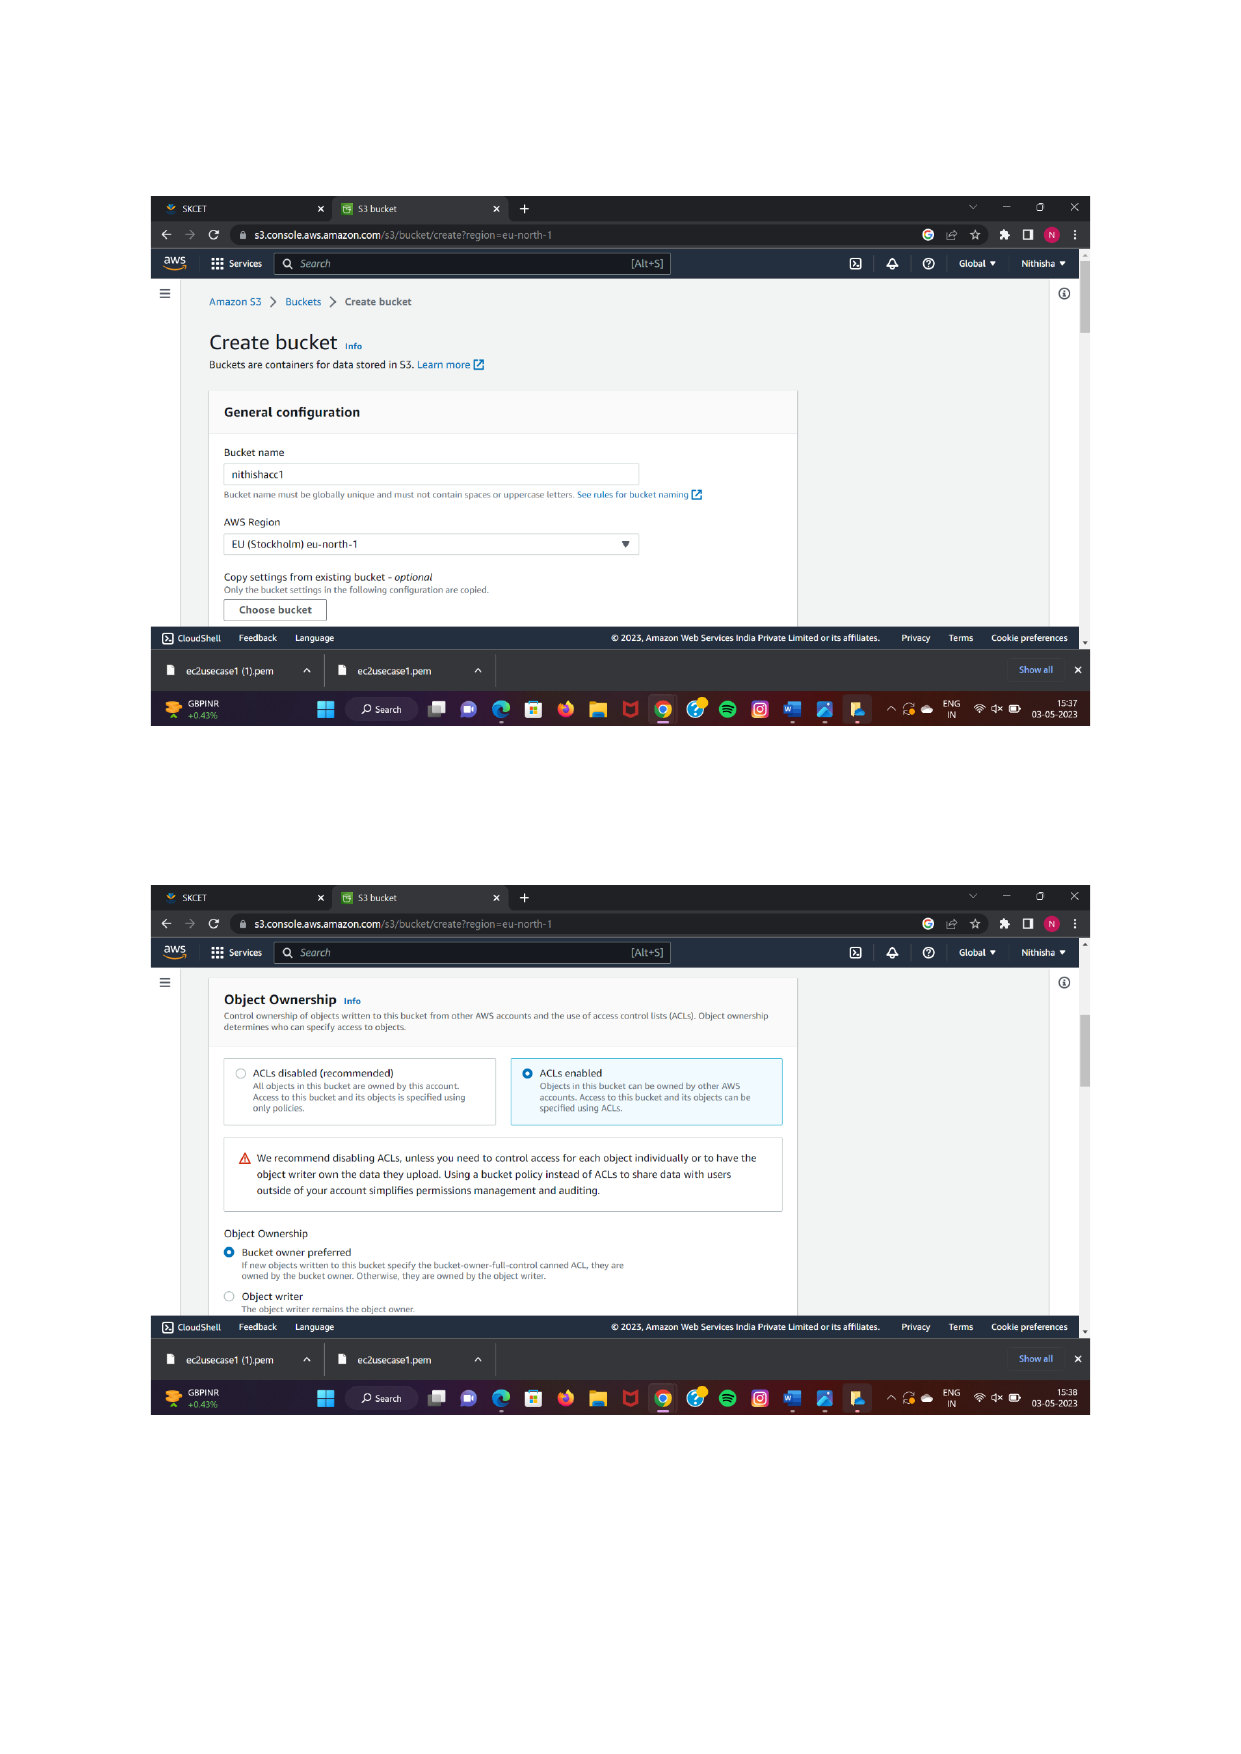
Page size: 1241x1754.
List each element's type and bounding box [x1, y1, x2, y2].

picture [150, 196, 1091, 726]
picture [150, 885, 1091, 1415]
